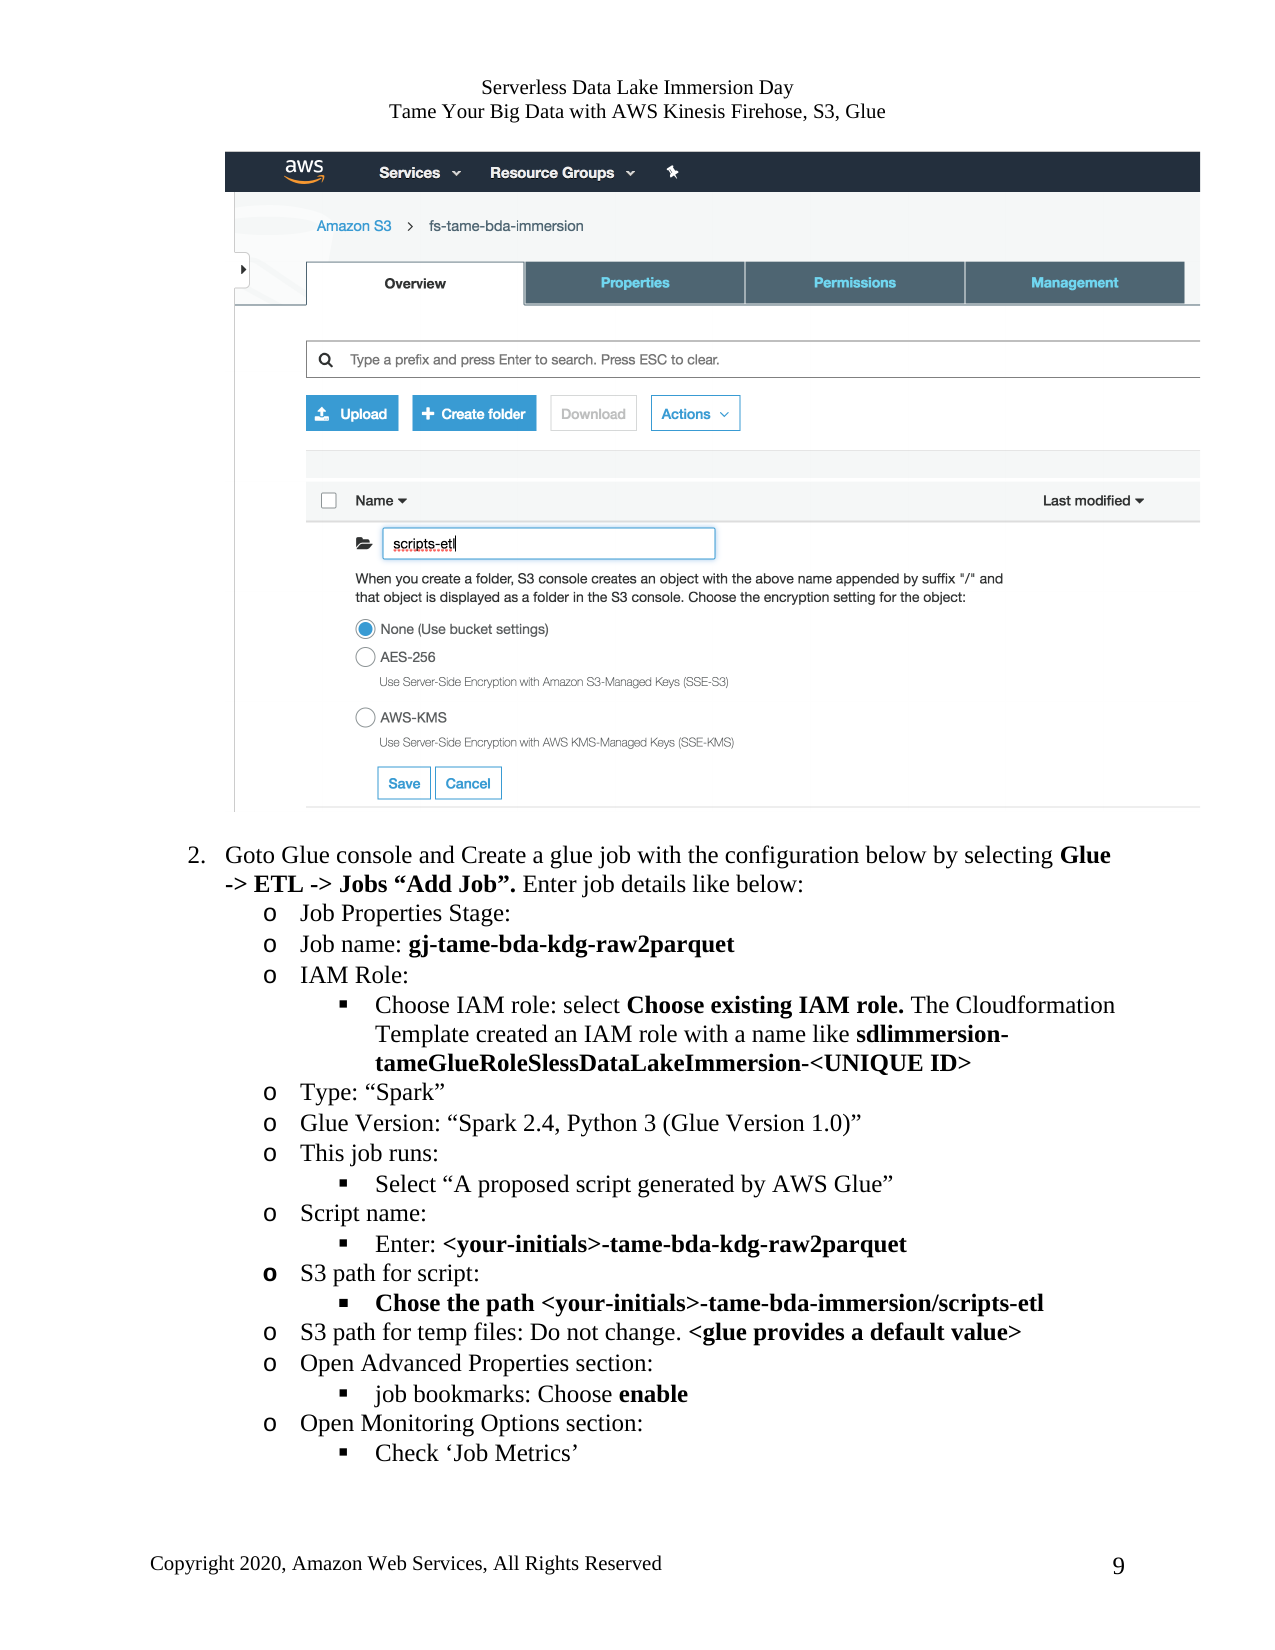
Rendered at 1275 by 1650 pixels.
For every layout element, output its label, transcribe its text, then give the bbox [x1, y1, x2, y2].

list Select “A proposed script generated by AWS Glue” [337, 1169, 1125, 1198]
list Open Monitoring Options section: [262, 1408, 1125, 1438]
list Job Properties Stage: [262, 898, 1125, 929]
list This job runs: [262, 1138, 1125, 1169]
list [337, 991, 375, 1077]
list S3 path for script: [262, 1258, 1125, 1288]
list Choose IAM role: select Choose existing IAM role. The Cloudformation Template created an IAM role with a name like sdlimmersion-tameGlueRoleSlessDataLakeImmersion-<UNIQUE ID> [972, 991, 1125, 1077]
list Check ‘Job Metrics’ [337, 1438, 1125, 1467]
list Enter: <your-initials>-tame-bda-kdg-raw2parquet [337, 1229, 1125, 1258]
list Chose the path <your-initials>-tame-bda-immersion/scripts-etl [337, 1288, 1125, 1317]
picture [225, 151, 1200, 812]
list Open Advanced Properties section: [262, 1348, 1125, 1379]
list Glue Version: “Spark 2.4, Python 3 (Glue Version 1.0)” [262, 1108, 1125, 1138]
list job bookmarks: Choose enable [337, 1379, 1125, 1408]
list Goto Glue console and Create a glue job with the configuration below by selecting Glue -> ETL -> Jobs “Add Job”. Enter job details like below: [187, 841, 1125, 898]
list S3 path for temp files: Do not change. <glue provides a default value> [262, 1317, 1125, 1348]
list Script name: [262, 1198, 1125, 1229]
list IAM Role: [262, 960, 1125, 991]
list Job name: gj-tame-bda-kdg-raw2parquet [262, 929, 1125, 960]
list Type: “Spark” [262, 1077, 1125, 1108]
